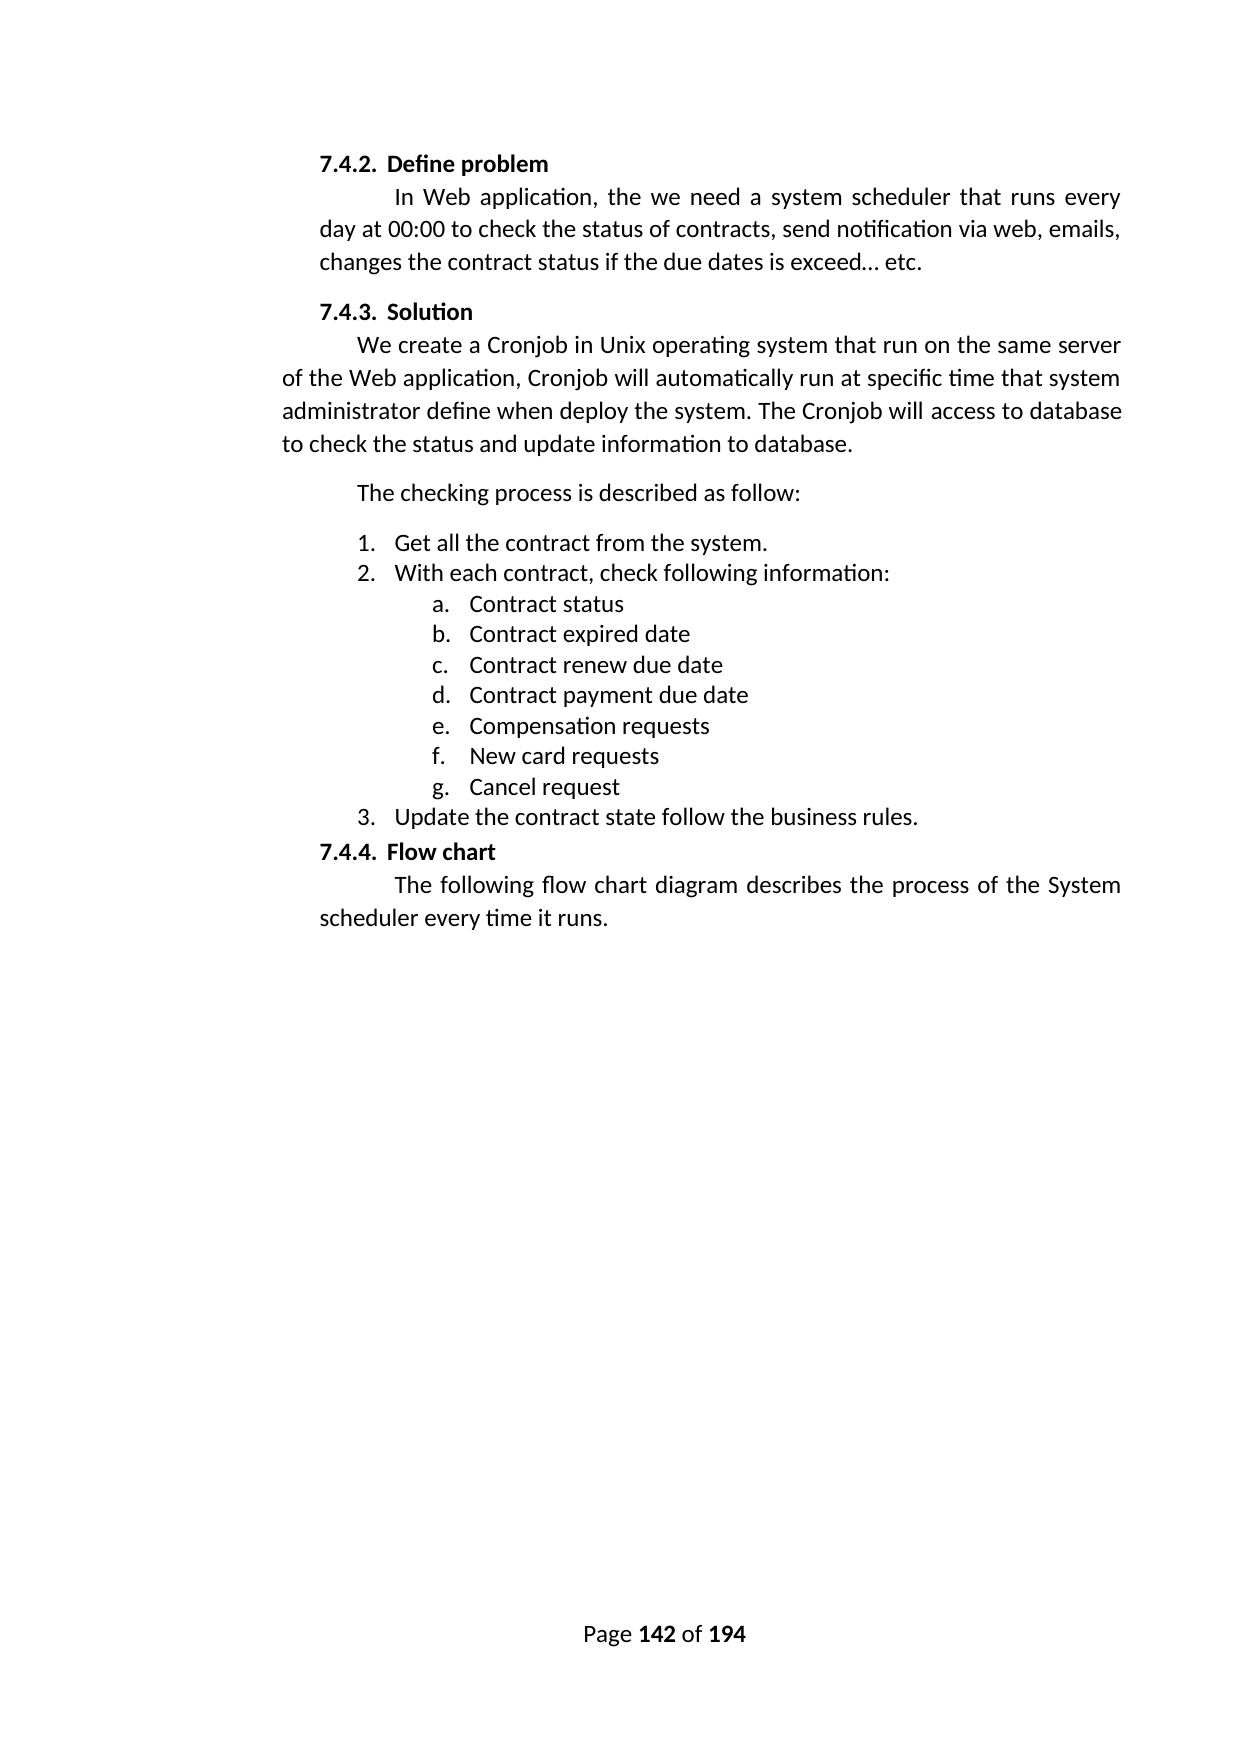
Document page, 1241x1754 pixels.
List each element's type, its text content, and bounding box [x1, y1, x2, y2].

text The checking process is described as follow: [282, 477, 1122, 508]
list Get all the contract from the system. [357, 527, 1122, 557]
list Contract payment due date [432, 679, 1122, 710]
text We create a Cronjob in Unix operating system that run on the same server of the Web application, Cronjob will automatically run at specific time that system administrator define when deploy the system. The Cronjob will access to database to check the status and update information to database. [282, 329, 1122, 458]
list Contract renew due date [432, 649, 1122, 679]
list New card requests [432, 741, 1122, 771]
list Update the contract state follow the business rules. [357, 802, 1122, 832]
list Contract status [432, 588, 1122, 618]
list Contract expired date [432, 618, 1122, 649]
subtitle Flow chart [319, 836, 1122, 867]
list With each contract, check following information: [357, 557, 1122, 588]
text The following flow chart diagram describes the process of the System scheduler every time it runs. [319, 869, 1122, 933]
subtitle Define problem [319, 148, 1122, 178]
list Cancel request [432, 771, 1122, 802]
text In Web application, the we need a system scheduler that runs every day at 00:00 to check the status of contracts, send notification via web, emails, changes the contract status if the due dates is exceed… etc. [319, 181, 1122, 277]
subtitle Solution [319, 296, 1122, 327]
list Compensation requests [432, 710, 1122, 741]
